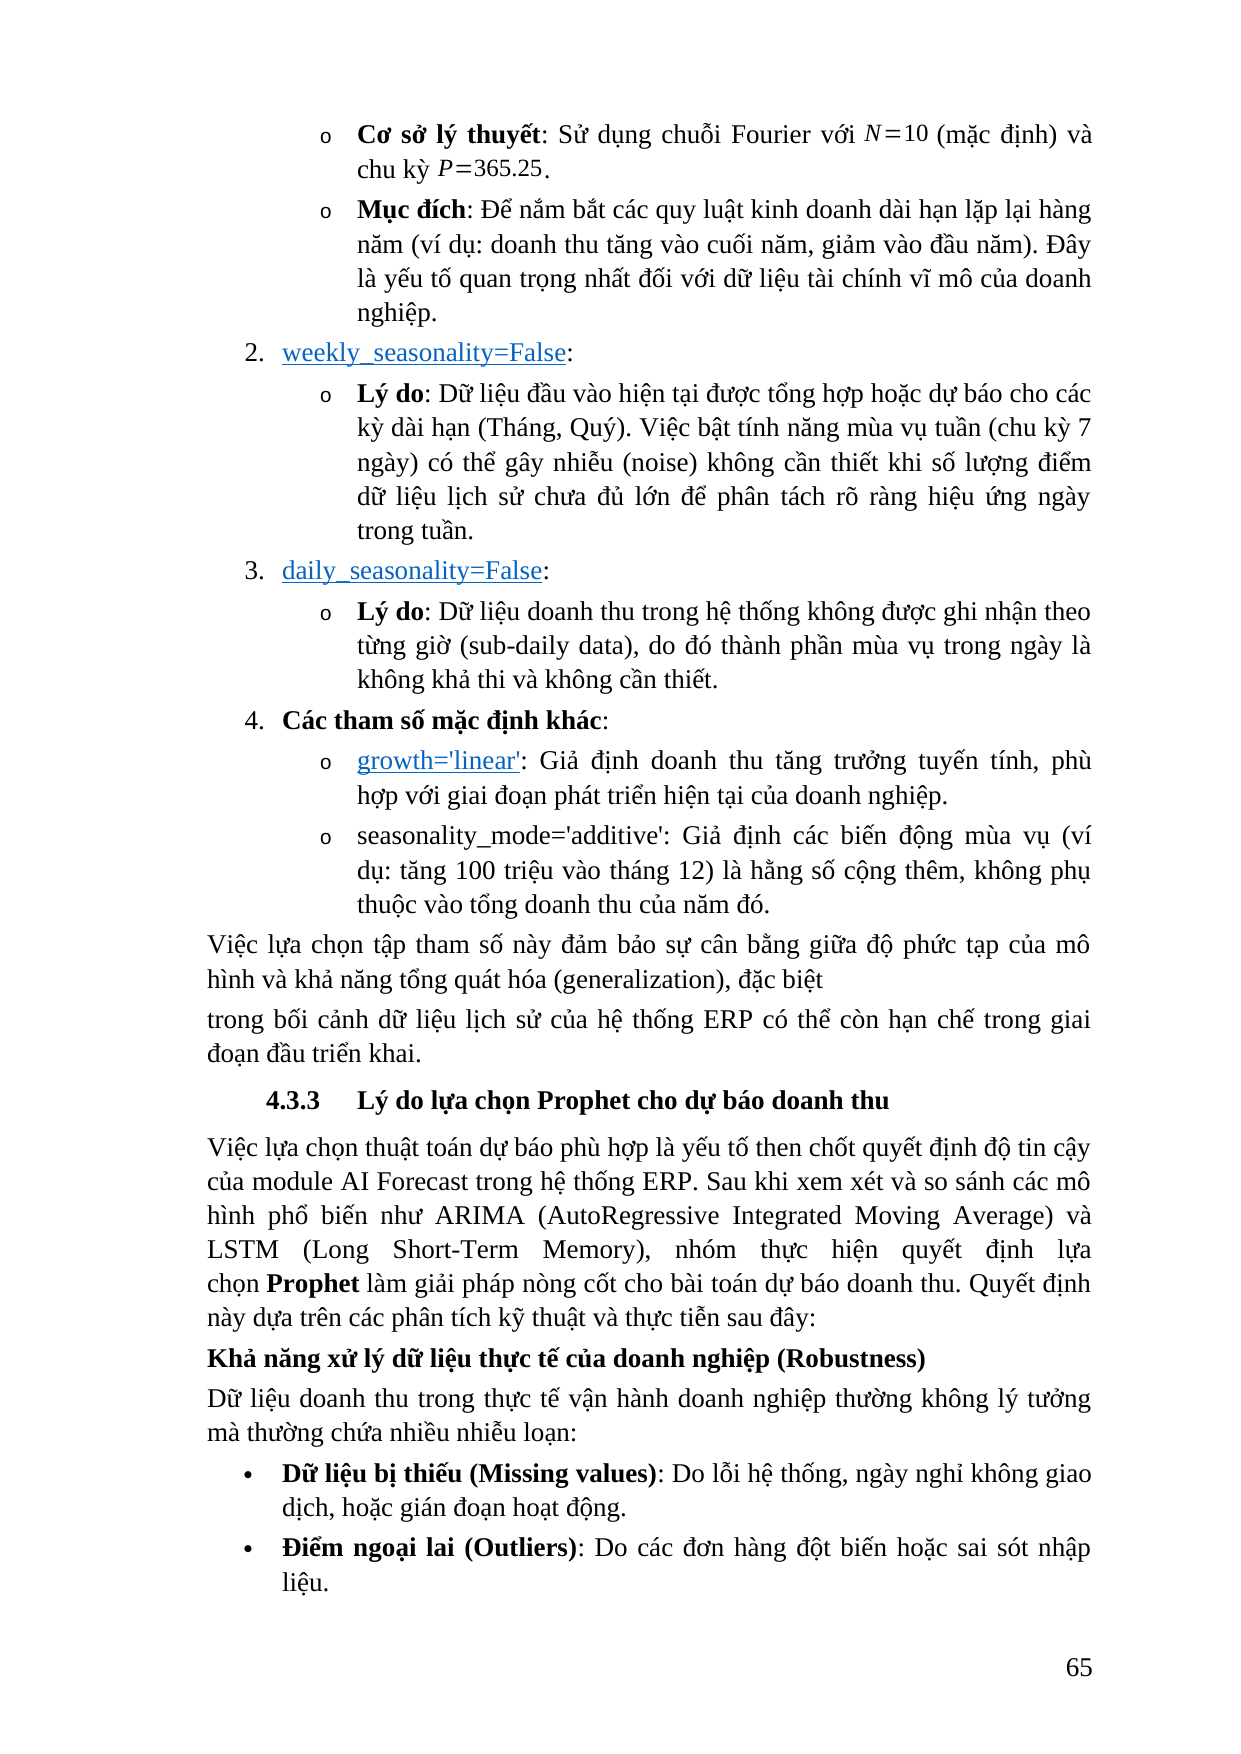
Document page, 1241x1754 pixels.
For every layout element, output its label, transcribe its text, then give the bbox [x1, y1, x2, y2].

list Lý do: Dữ liệu doanh thu trong hệ thống không được ghi nhận theo từng giờ (sub-daily data), do đó thành phần mùa vụ trong ngày là không khả thi và không cần thiết. [319, 595, 1092, 695]
subtitle Lý do lựa chọn Prophet cho dự báo doanh thu [266, 1084, 1092, 1115]
text Khả năng xử lý dữ liệu thực tế của doanh nghiệp (Robustness) [207, 1342, 1092, 1373]
list Điểm ngoại lai (Outliers): Do các đơn hàng đột biến hoặc sai sót nhập liệu. [244, 1531, 1092, 1597]
list Mục đích: Để nắm bắt các quy luật kinh doanh dài hạn lặp lại hàng năm (ví dụ: doanh thu tăng vào cuối năm, giảm vào đầu năm). Đây là yếu tố quan trọng nhất đối với dữ liệu tài chính vĩ mô của doanh nghiệp. [319, 193, 1092, 327]
list Dữ liệu bị thiếu (Missing values): Do lỗi hệ thống, ngày nghỉ không giao dịch, hoặc gián đoạn hoạt động. [244, 1457, 1092, 1522]
list Các tham số mặc định khác: [244, 704, 1092, 735]
text Dữ liệu doanh thu trong thực tế vận hành doanh nghiệp thường không lý tưởng mà thường chứa nhiều nhiễu loạn: [207, 1382, 1092, 1448]
text Việc lựa chọn thuật toán dự báo phù hợp là yếu tố then chốt quyết định độ tin cậy của module AI Forecast trong hệ thống ERP. Sau khi xem xét và so sánh các mô hình phổ biến như ARIMA (AutoRegressive Integrated Moving Average) và LSTM (Long Short-Term Memory), nhóm thực hiện quyết định lựa chọn Prophet làm giải pháp nòng cốt cho bài toán dự báo doanh thu. Quyết định này dựa trên các phân tích kỹ thuật và thực tiễn sau đây: [207, 1131, 1092, 1333]
list Lý do: Dữ liệu đầu vào hiện tại được tổng hợp hoặc dự báo cho các kỳ dài hạn (Tháng, Quý). Việc bật tính năng mùa vụ tuần (chu kỳ 7 ngày) có thể gây nhiễu (noise) không cần thiết khi số lượng điểm dữ liệu lịch sử chưa đủ lớn để phân tách rõ ràng hiệu ứng ngày trong tuần. [319, 377, 1092, 545]
list growth='linear': Giả định doanh thu tăng trưởng tuyến tính, phù hợp với giai đoạn phát triển hiện tại của doanh nghiệp. [319, 744, 1092, 810]
text Việc lựa chọn tập tham số này đảm bảo sự cân bằng giữa độ phức tạp của mô hình và khả năng tổng quát hóa (generalization), đặc biệt [207, 928, 1092, 994]
list weekly_seasonality=False: [244, 336, 1092, 368]
list Cơ sở lý thuyết: Sử dụng chuỗi Fourier với (mặc định) và chu kỳ . [319, 118, 1092, 184]
list seasonality_mode='additive': Giả định các biến động mùa vụ (ví dụ: tăng 100 triệu vào tháng 12) là hằng số cộng thêm, không phụ thuộc vào tổng doanh thu của năm đó. [319, 819, 1092, 919]
text trong bối cảnh dữ liệu lịch sử của hệ thống ERP có thể còn hạn chế trong giai đoạn đầu triển khai. [207, 1003, 1092, 1068]
list daily_seasonality=False: [244, 554, 1092, 586]
